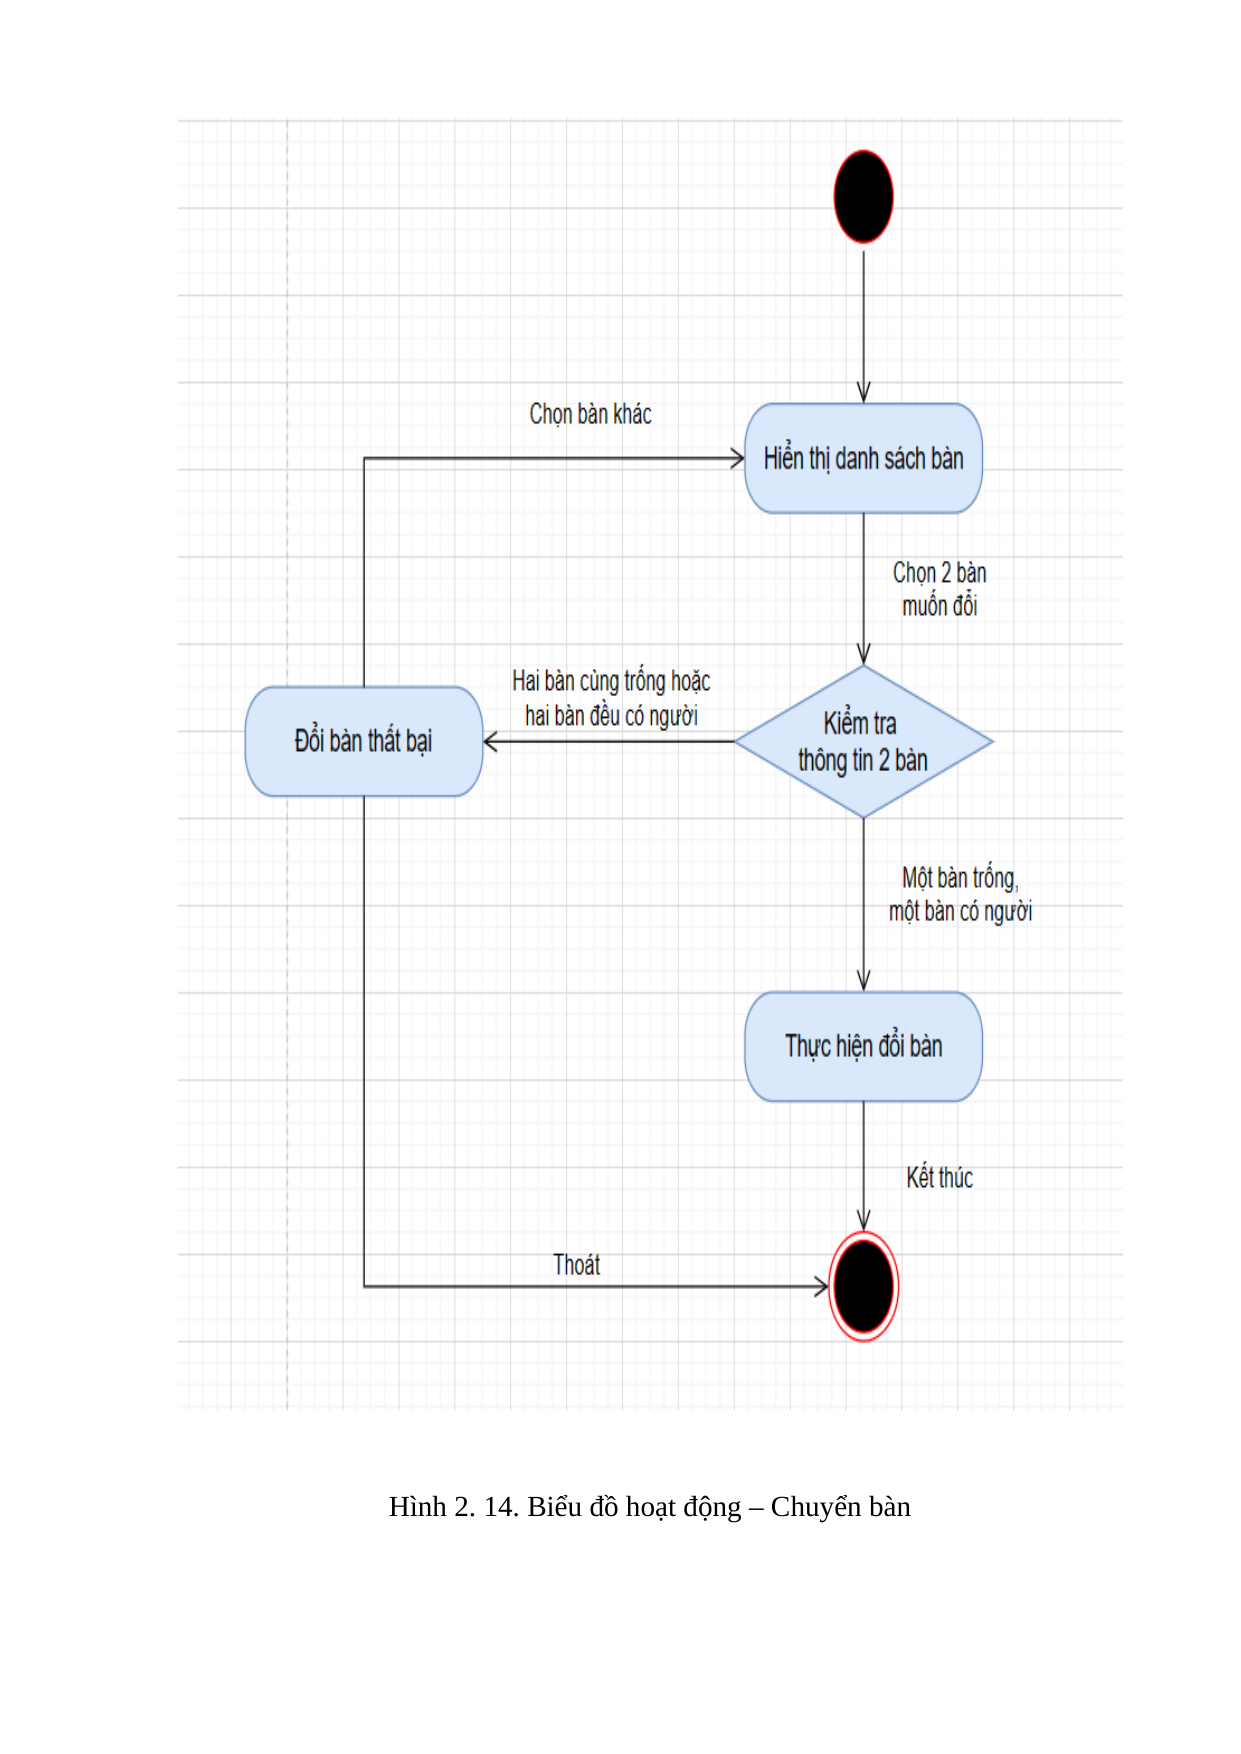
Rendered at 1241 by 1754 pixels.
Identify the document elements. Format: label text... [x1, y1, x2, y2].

picture [177, 117, 1123, 1411]
text Hình 2. 14. Biểu đồ hoạt động – Chuyển bàn [177, 1489, 1122, 1523]
